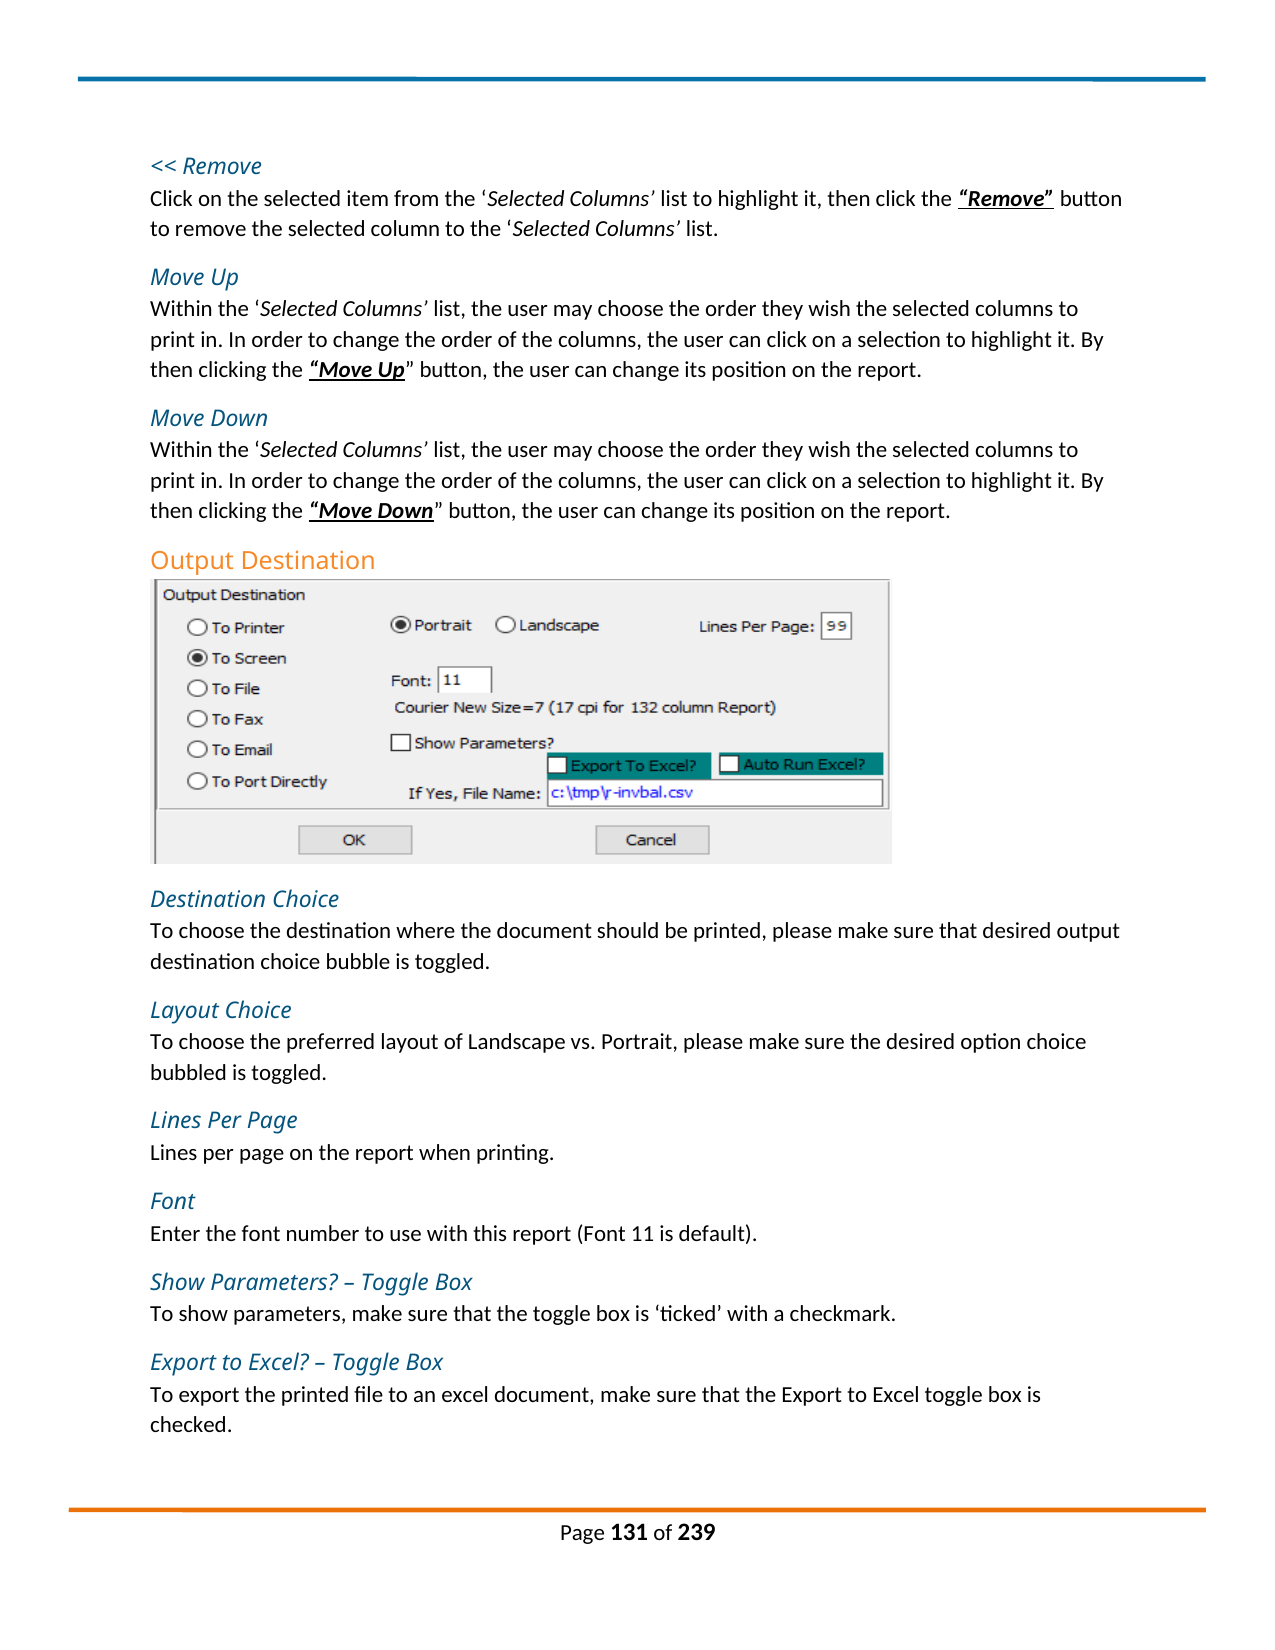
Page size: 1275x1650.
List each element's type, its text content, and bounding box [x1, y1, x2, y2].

text Lines per page on the report when printing. [150, 1138, 1125, 1166]
subtitle Font [150, 1185, 1125, 1216]
subtitle Destination Choice [150, 883, 1125, 914]
subtitle Export to Excel? – Toggle Box [150, 1346, 1125, 1378]
text Within the ‘Selected Columns’ list, the user may choose the order they wish the selected columns to print in. In order to change the order of the columns, the user can click on a selection to highlight it. By then clicking the “Move Up” button, the user can change its position on the report. [150, 294, 1125, 383]
text Click on the selected item from the ‘Selected Columns’ list to highlight it, then click the “Remove” button to remove the selected column to the ‘Selected Columns’ list. [150, 184, 1125, 242]
text Within the ‘Selected Columns’ list, the user may choose the order they wish the selected columns to print in. In order to change the order of the columns, the user can click on a selection to highlight it. By then clicking the “Move Down” button, the user can change its position on the report. [150, 436, 1125, 524]
text To choose the destination where the document should be printed, please make sure that desired output destination choice bubble is toggled. [150, 917, 1125, 975]
subtitle Move Down [150, 402, 1125, 433]
picture [150, 579, 893, 864]
text To choose the preferred layout of Landscape vs. Portrait, please make sure the desired option choice bubbled is toggled. [150, 1027, 1125, 1086]
subtitle Layout Choice [150, 994, 1125, 1025]
subtitle << Remove [150, 150, 1125, 181]
subtitle Move Up [150, 261, 1125, 292]
subtitle Lines Per Page [150, 1104, 1125, 1136]
text To show parameters, make sure that the toggle box is ‘ticked’ with a checkmark. [150, 1299, 1125, 1327]
subtitle Show Parameters? – Toggle Box [150, 1266, 1125, 1297]
text To export the printed file to an excel document, make sure that the Export to Excel toggle box is checked. [150, 1380, 1125, 1438]
subtitle Output Destination [150, 543, 1125, 577]
text Enter the font number to use with this report (Font 11 is default). [150, 1219, 1125, 1247]
